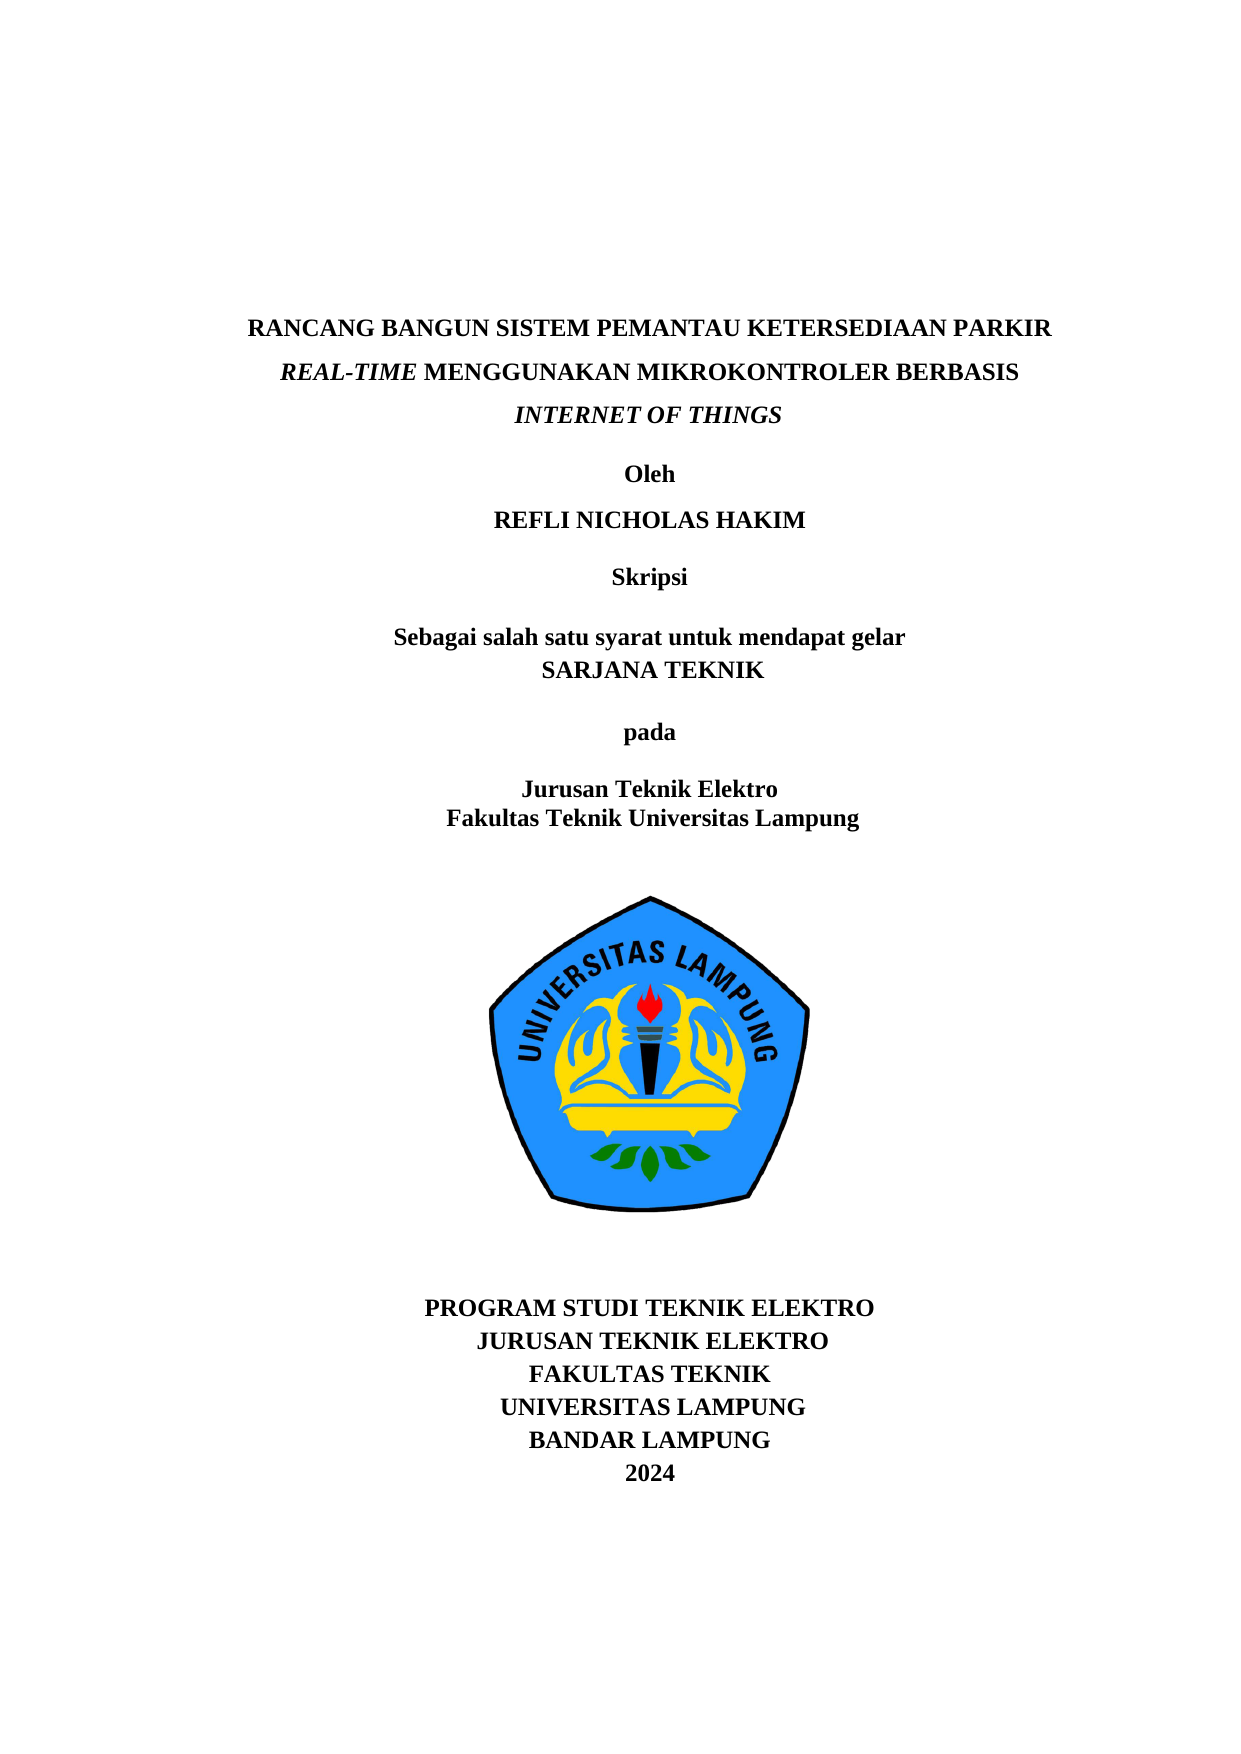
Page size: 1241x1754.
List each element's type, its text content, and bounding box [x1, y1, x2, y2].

text RANCANG BANGUN SISTEM PEMANTAU KETERSEDIAAN PARKIR REAL-TIME MENGGUNAKAN MIKROKONTROLER BERBASIS INTERNET OF THINGS [236, 313, 1063, 428]
text SARJANA TEKNIK [236, 655, 1063, 684]
text REFLI NICHOLAS HAKIM [236, 505, 1063, 534]
text BANDAR LAMPUNG [236, 1425, 1063, 1454]
text Oleh [236, 459, 1063, 488]
text Skripsi [236, 562, 1063, 591]
text JURUSAN TEKNIK ELEKTRO [236, 1326, 1063, 1355]
text Fakultas Teknik Universitas Lampung [236, 803, 1063, 832]
text Sebagai salah satu syarat untuk mendapat gelar [236, 622, 1063, 651]
text pada [236, 717, 1063, 746]
picture [486, 893, 813, 1215]
text UNIVERSITAS LAMPUNG [236, 1392, 1063, 1421]
text PROGRAM STUDI TEKNIK ELEKTRO [236, 1293, 1063, 1322]
text FAKULTAS TEKNIK [236, 1359, 1063, 1388]
text Jurusan Teknik Elektro [236, 774, 1063, 803]
text 2024 [236, 1458, 1063, 1487]
